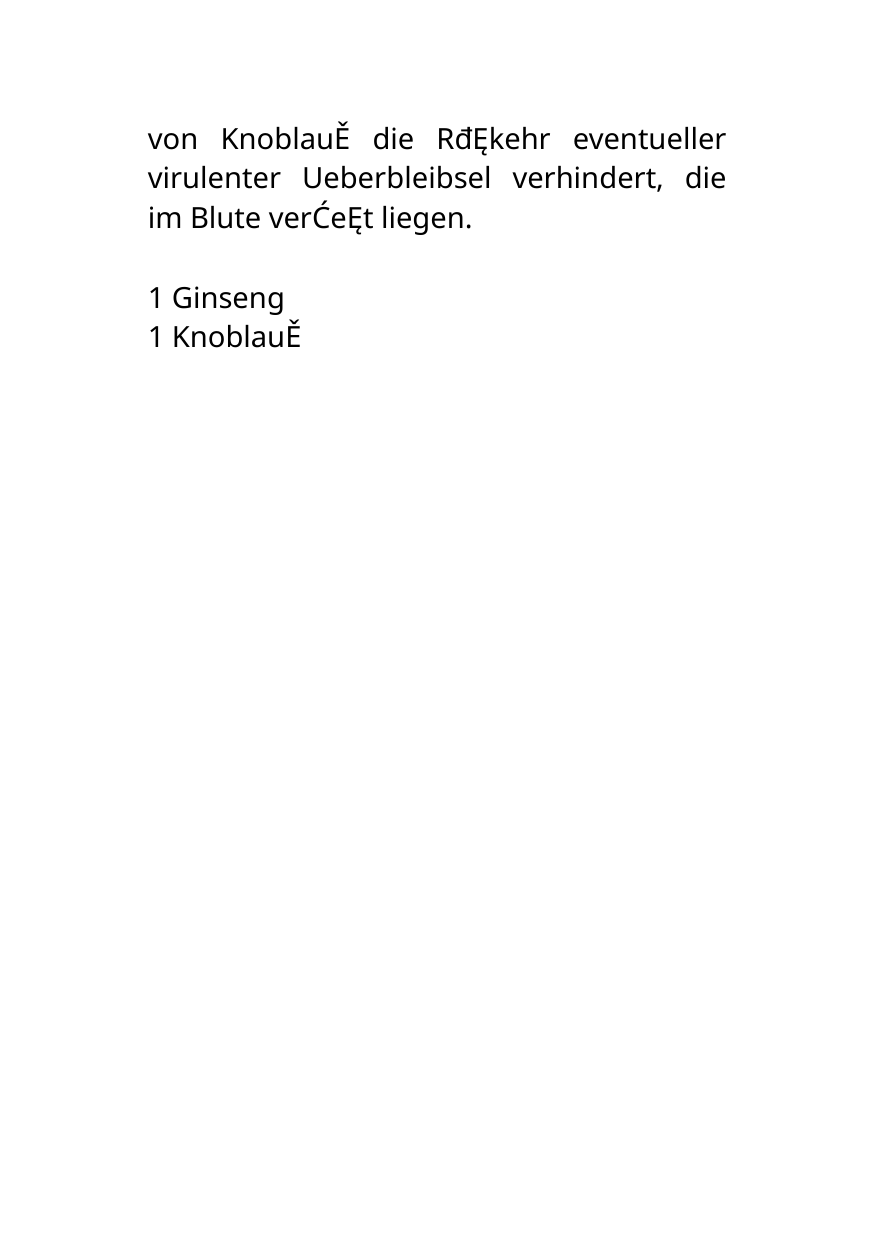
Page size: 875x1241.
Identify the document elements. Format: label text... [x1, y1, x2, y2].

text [148, 118, 726, 237]
text 1 Ginseng [148, 277, 726, 317]
text 1 KnoblauĚ [148, 317, 726, 356]
